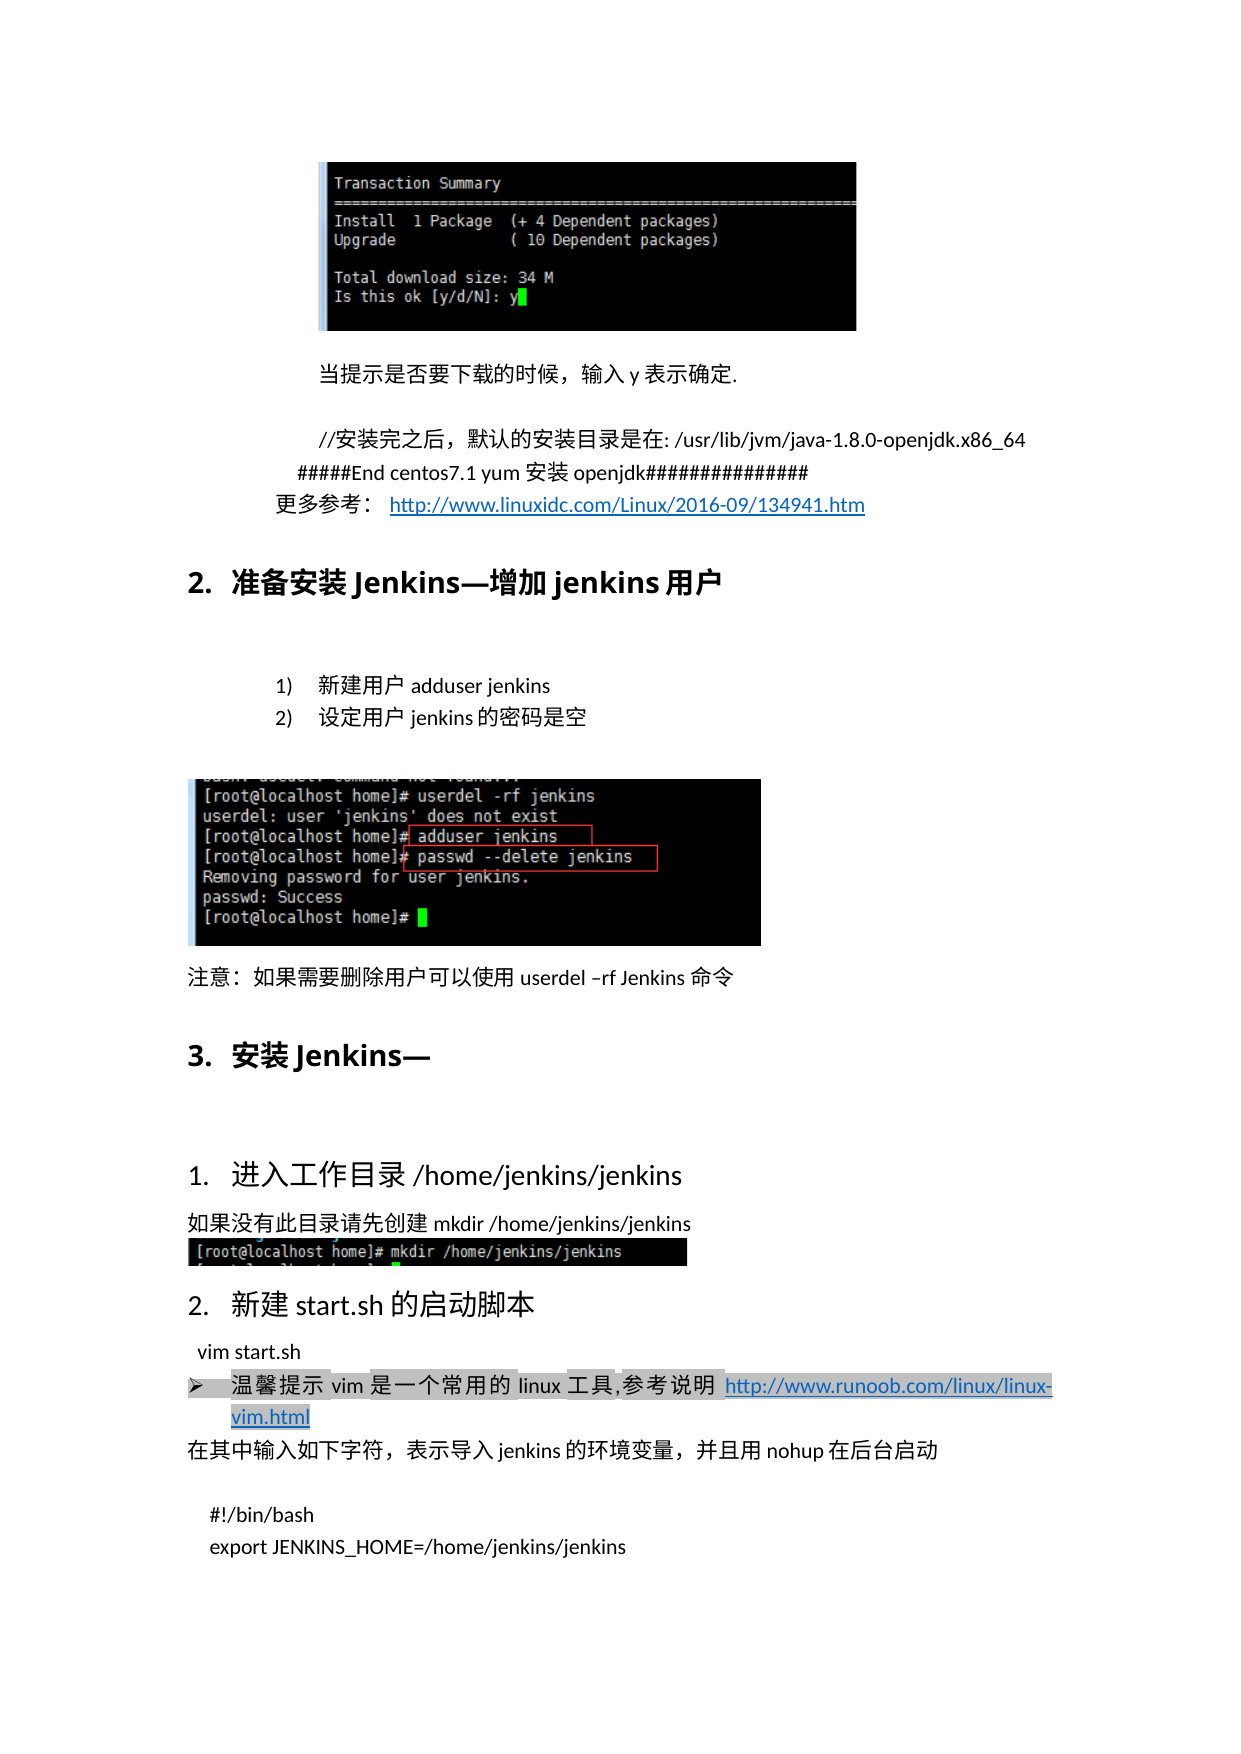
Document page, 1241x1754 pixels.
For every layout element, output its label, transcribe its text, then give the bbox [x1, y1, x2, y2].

list //安装完之后，默认的安装目录是在: /usr/lib/jvm/java-1.8.0-openjdk.x86_64 [275, 422, 1053, 454]
list 当提示是否要下载的时候，输入y 表示确定. [275, 357, 1053, 389]
text #!/bin/bash [209, 1498, 1053, 1531]
subtitle 准备安装Jenkins—增加jenkins用户 [187, 549, 1053, 614]
subtitle 新建start.sh的启动脚本 [187, 1271, 1053, 1336]
picture [318, 162, 857, 331]
list 新建用户adduser jenkins [275, 667, 1053, 700]
list 温馨提示vim是一个常用的linux工具,参考说明 http://www.runoob.com/linux/linux-vim.html [187, 1368, 1053, 1433]
text 在其中输入如下字符，表示导入jenkins的环境变量，并且用nohup在后台启动 [187, 1433, 1053, 1466]
list #####End centos7.1 yum 安装openjdk############### [275, 454, 1053, 487]
picture [187, 779, 761, 946]
text export JENKINS_HOME=/home/jenkins/jenkins [209, 1531, 1053, 1563]
picture [187, 1238, 688, 1266]
text 注意：如果需要删除用户可以使用userdel –rf Jenkins 命令 [187, 960, 1053, 992]
list 设定用户jenkins的密码是空 [275, 700, 1053, 732]
text vim start.sh [187, 1336, 1053, 1368]
list 更多参考： http://www.linuxidc.com/Linux/2016-09/134941.htm [275, 487, 1053, 519]
subtitle 进入工作目录 /home/jenkins/jenkins [187, 1141, 1053, 1206]
subtitle 安装Jenkins— [187, 1022, 1053, 1087]
text 如果没有此目录请先创建 mkdir /home/jenkins/jenkins [187, 1206, 1053, 1238]
